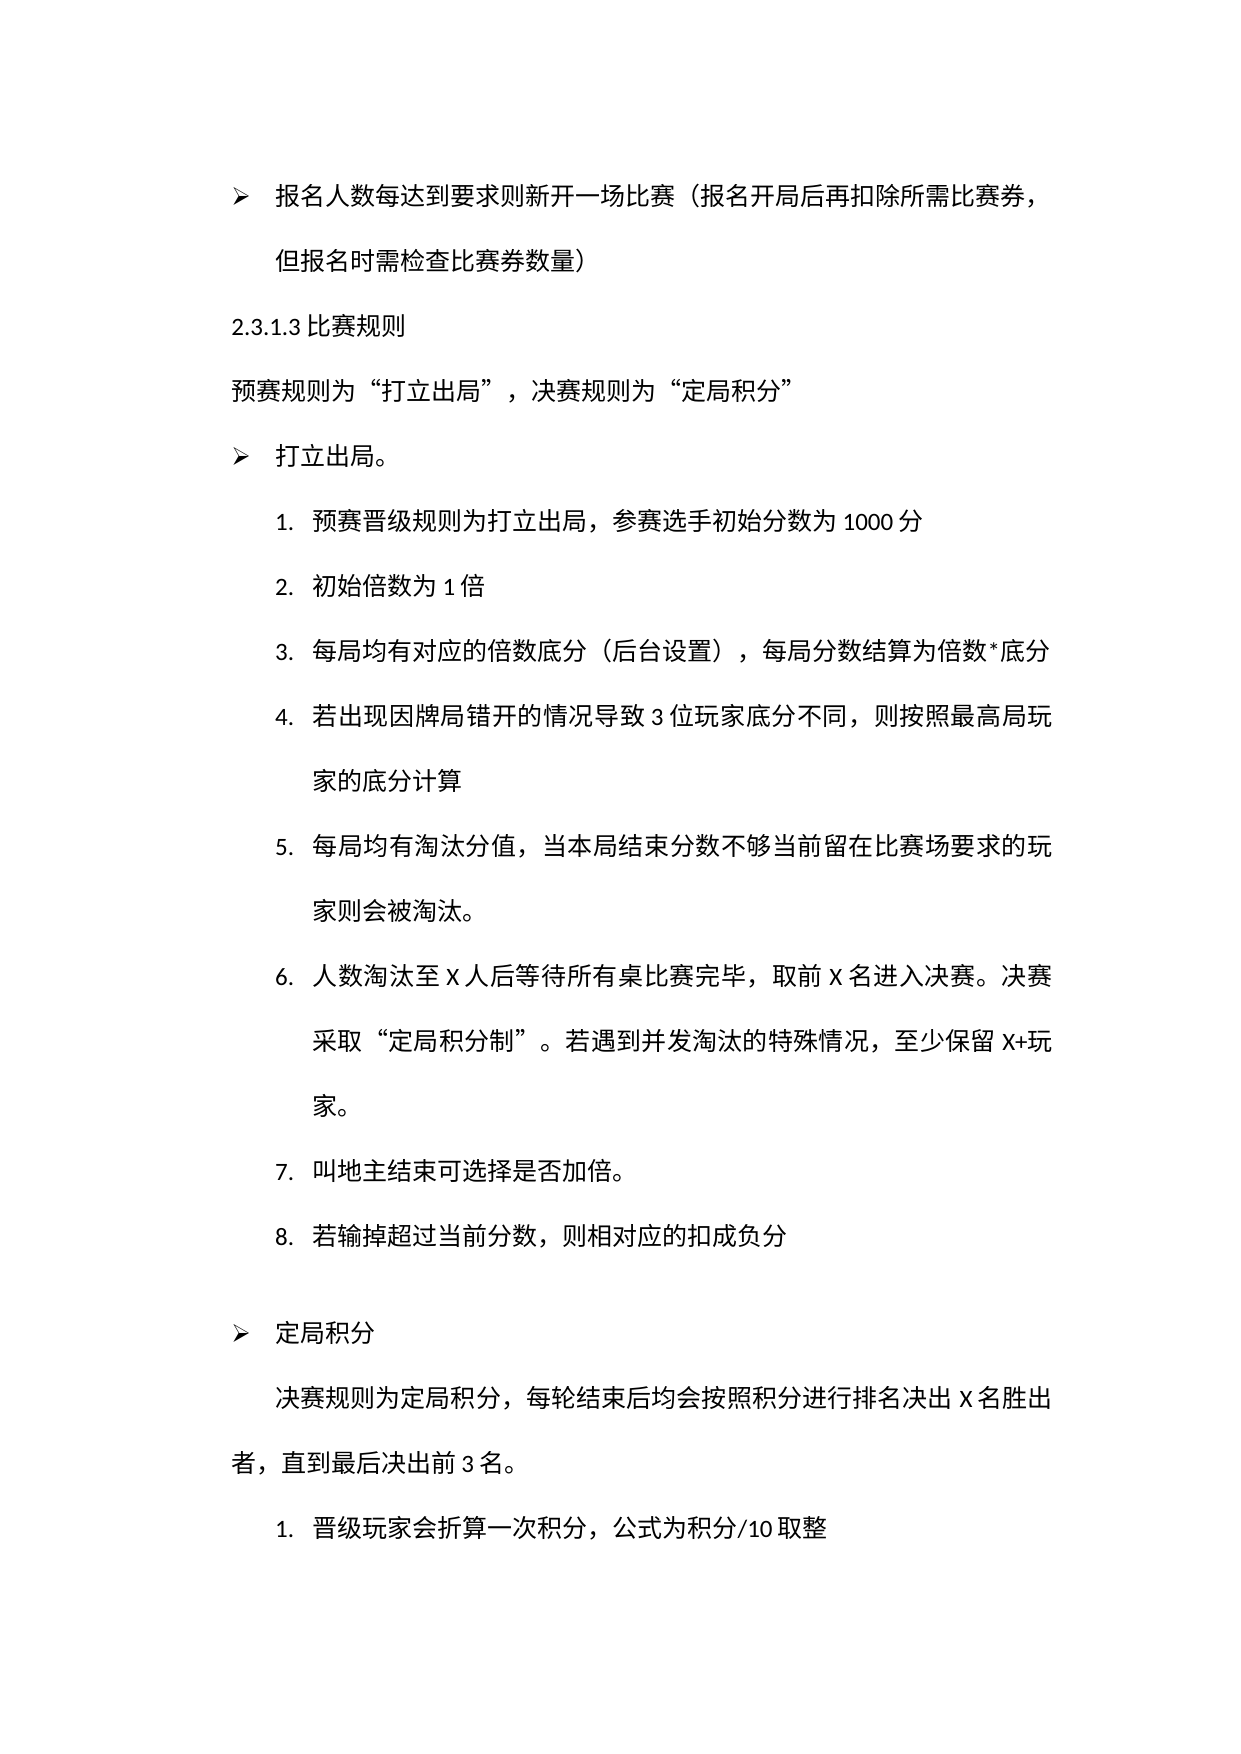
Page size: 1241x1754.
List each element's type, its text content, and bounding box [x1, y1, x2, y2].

list 每局均有对应的倍数底分（后台设置），每局分数结算为倍数*底分 [275, 617, 1053, 682]
list 每局均有淘汰分值，当本局结束分数不够当前留在比赛场要求的玩家则会被淘汰。 [275, 812, 1053, 942]
list 预赛晋级规则为打立出局，参赛选手初始分数为1000分 [275, 487, 1053, 552]
list 若输掉超过当前分数，则相对应的扣成负分 [275, 1202, 1053, 1267]
list 叫地主结束可选择是否加倍。 [275, 1137, 1053, 1202]
list 报名人数每达到要求则新开一场比赛（报名开局后再扣除所需比赛券，但报名时需检查比赛券数量） [231, 162, 1053, 292]
list 晋级玩家会折算一次积分，公式为积分/10取整 [275, 1494, 1053, 1559]
list 人数淘汰至X人后等待所有桌比赛完毕，取前X名进入决赛。决赛采取“定局积分制”。若遇到并发淘汰的特殊情况，至少保留X+玩家。 [275, 942, 1053, 1137]
list 打立出局。 [231, 422, 1053, 487]
list 若出现因牌局错开的情况导致3位玩家底分不同，则按照最高局玩家的底分计算 [275, 682, 1053, 812]
text 预赛规则为“打立出局”，决赛规则为“定局积分” [187, 357, 1053, 422]
list 定局积分 [231, 1299, 1053, 1364]
text 决赛规则为定局积分，每轮结束后均会按照积分进行排名决出X名胜出者，直到最后决出前3名。 [231, 1364, 1053, 1494]
list 初始倍数为1倍 [275, 552, 1053, 617]
text 2.3.1.3 比赛规则 [187, 292, 1053, 357]
